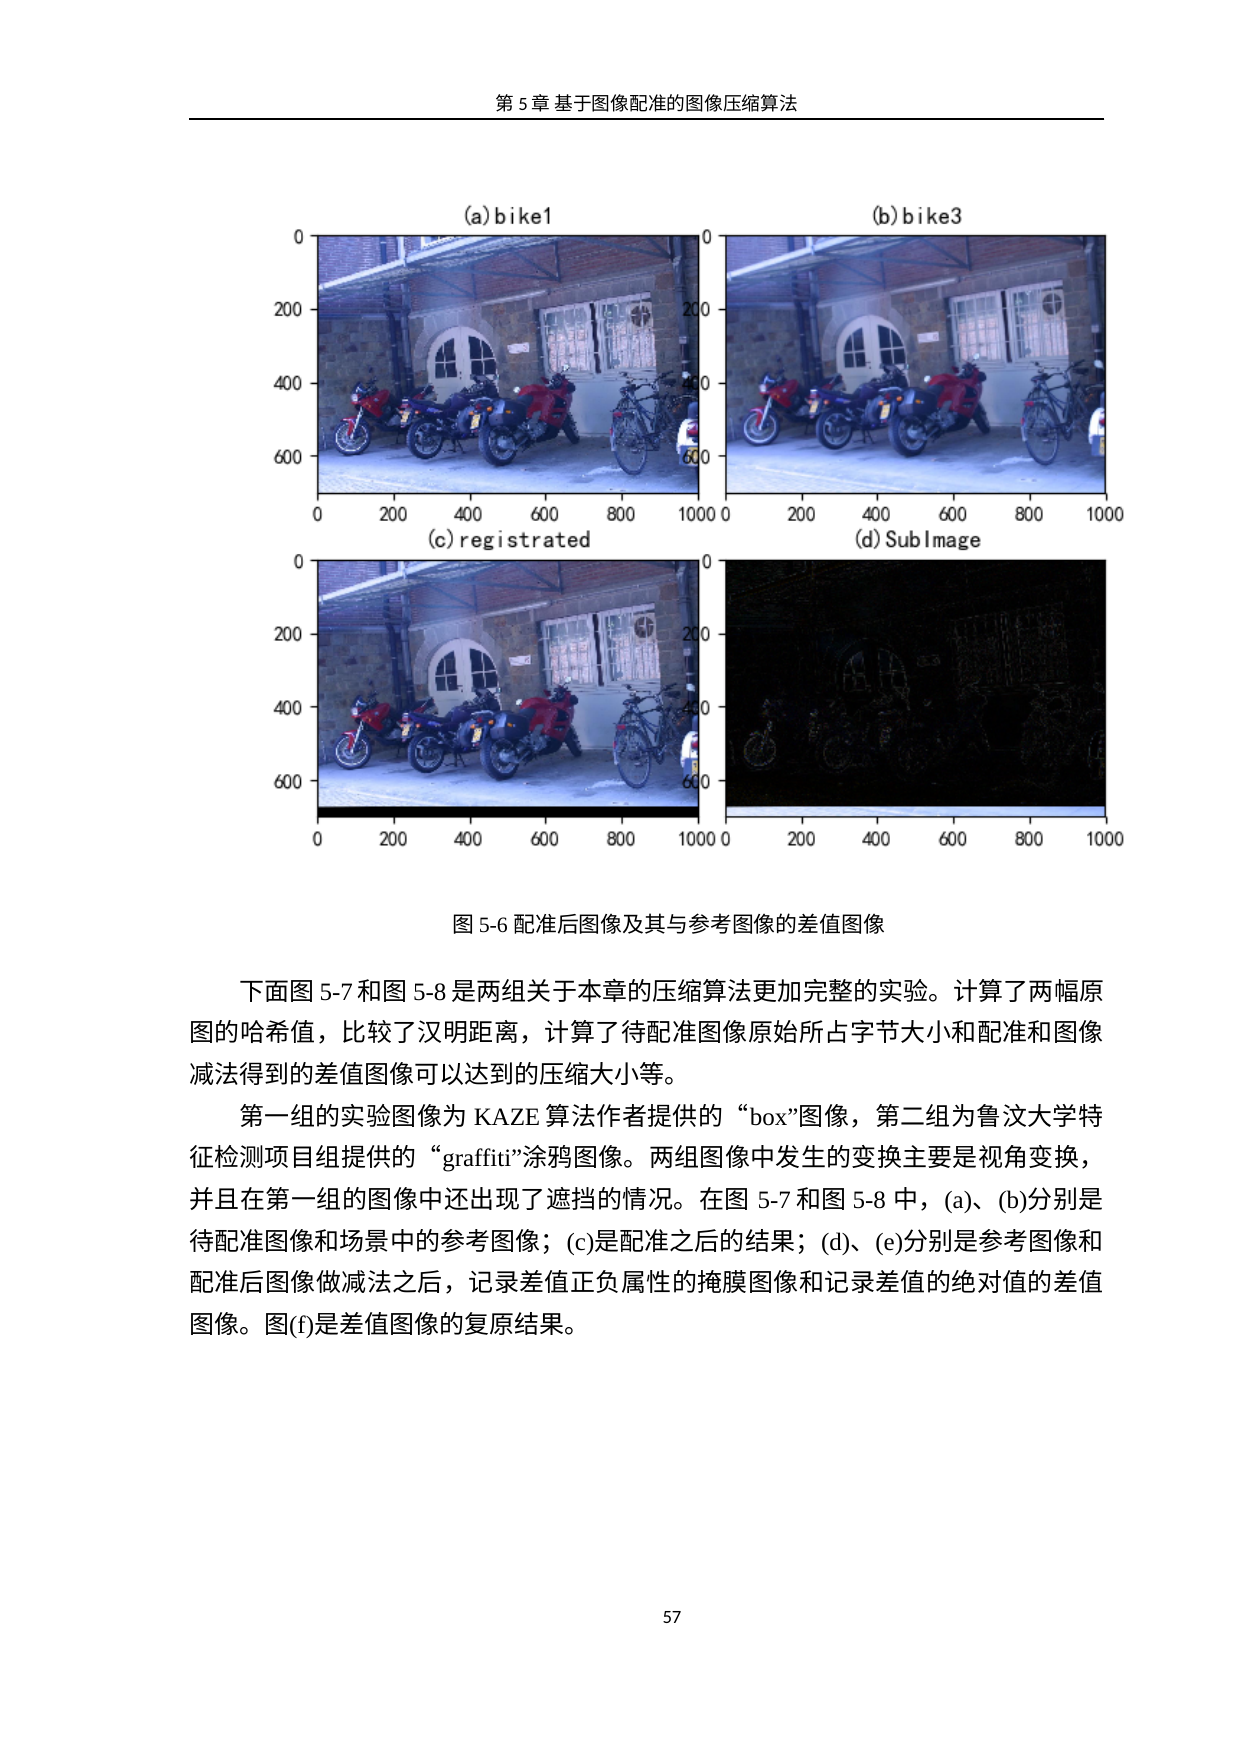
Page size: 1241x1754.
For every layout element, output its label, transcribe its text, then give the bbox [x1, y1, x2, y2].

subtitle 图5-6 配准后图像及其与参考图像的差值图像 [189, 912, 1104, 937]
text 下面图5-7和图5-8是两组关于本章的压缩算法更加完整的实验。计算了两幅原图的哈希值，比较了汉明距离，计算了待配准图像原始所占字节大小和配准和图像减法得到的差值图像可以达到的压缩大小等。 [189, 967, 1104, 1092]
picture [238, 192, 1161, 861]
text 第一组的实验图像为KAZE算法作者提供的“box”图像，第二组为鲁汶大学特征检测项目组提供的“graffiti”涂鸦图像。两组图像中发生的变换主要是视角变换，并且在第一组的图像中还出现了遮挡的情况。在图5-7和图5-8 中，(a)、(b)分别是待配准图像和场景中的参考图像；(c)是配准之后的结果；(d)、(e)分别是参考图像和配准后图像做减法之后，记录差值正负属性的掩膜图像和记录差值的绝对值的差值图像。图(f)是差值图像的复原结果。 [189, 1092, 1104, 1342]
